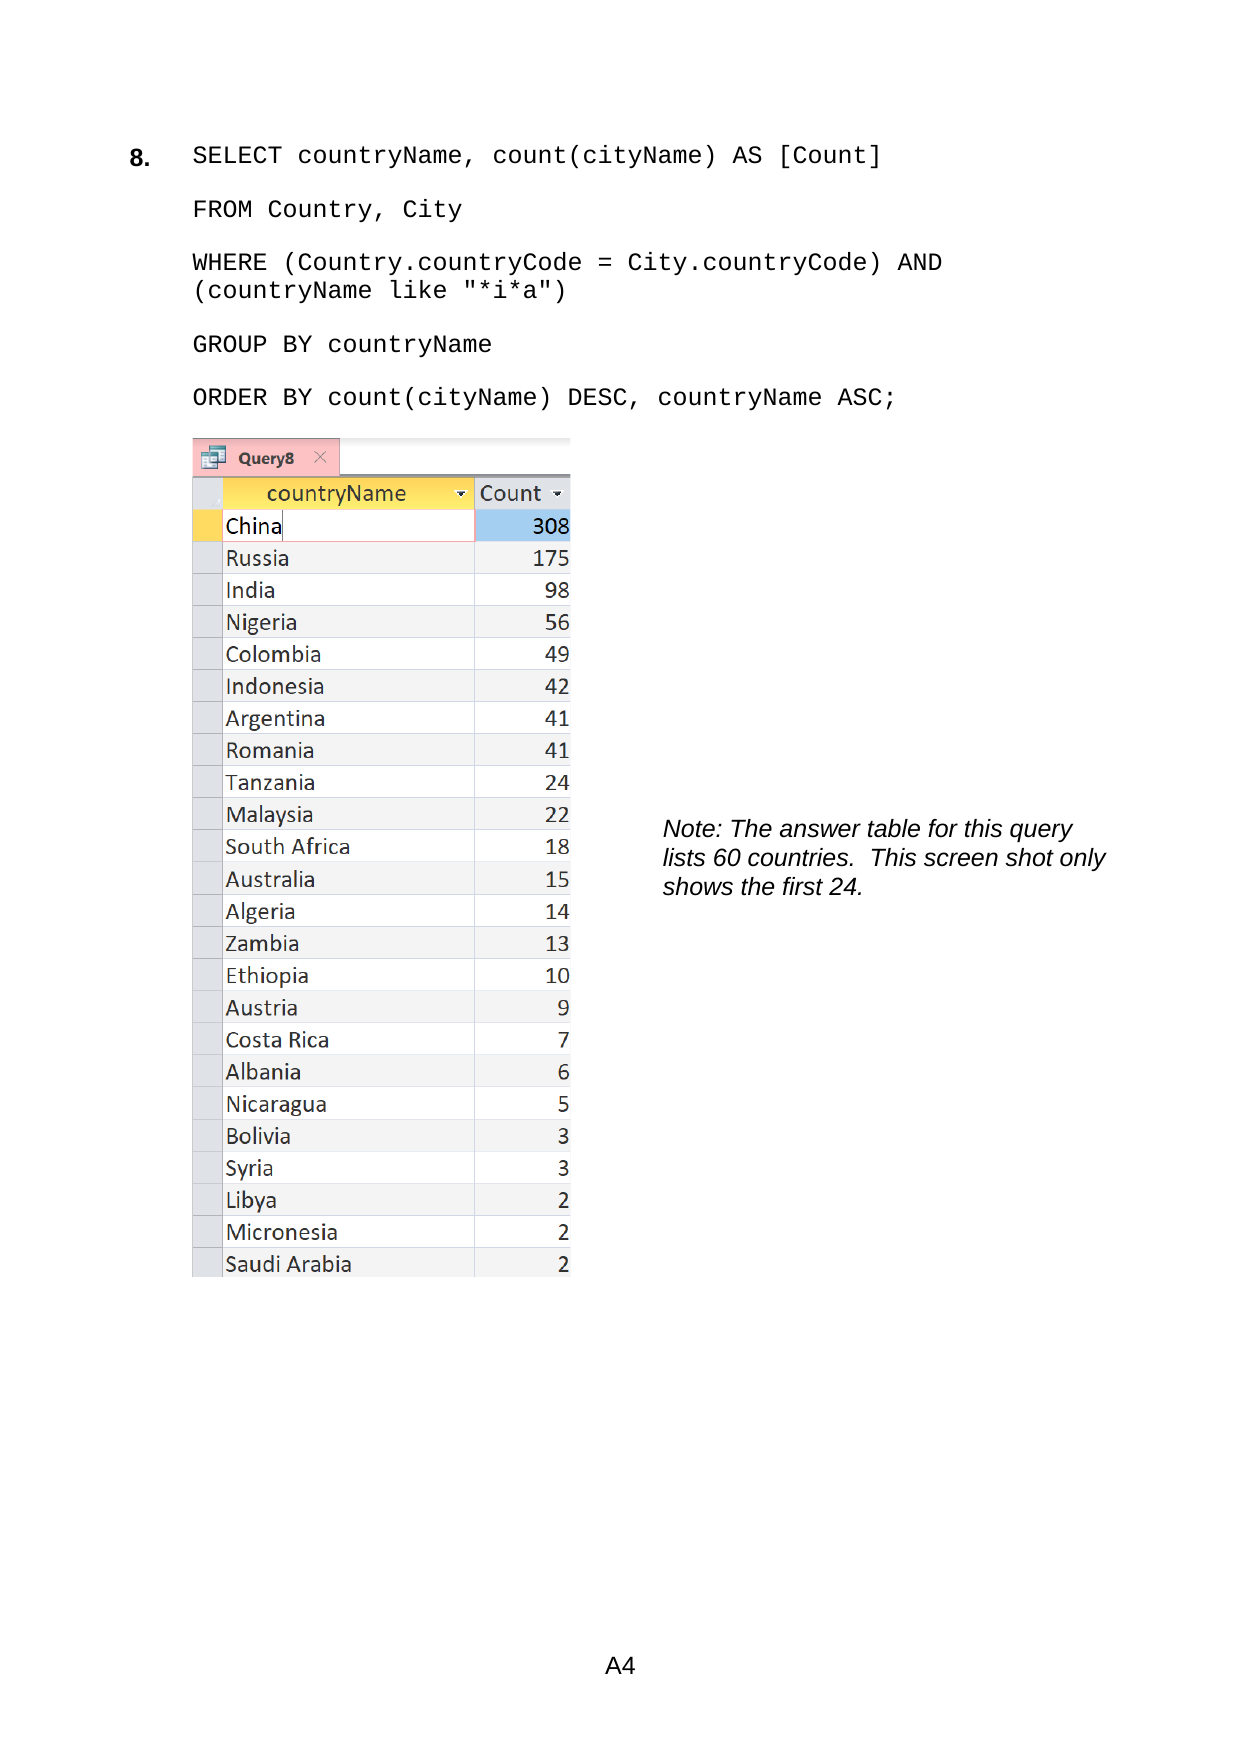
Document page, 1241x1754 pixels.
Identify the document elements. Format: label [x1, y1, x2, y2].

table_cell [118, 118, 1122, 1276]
picture [192, 438, 571, 1277]
